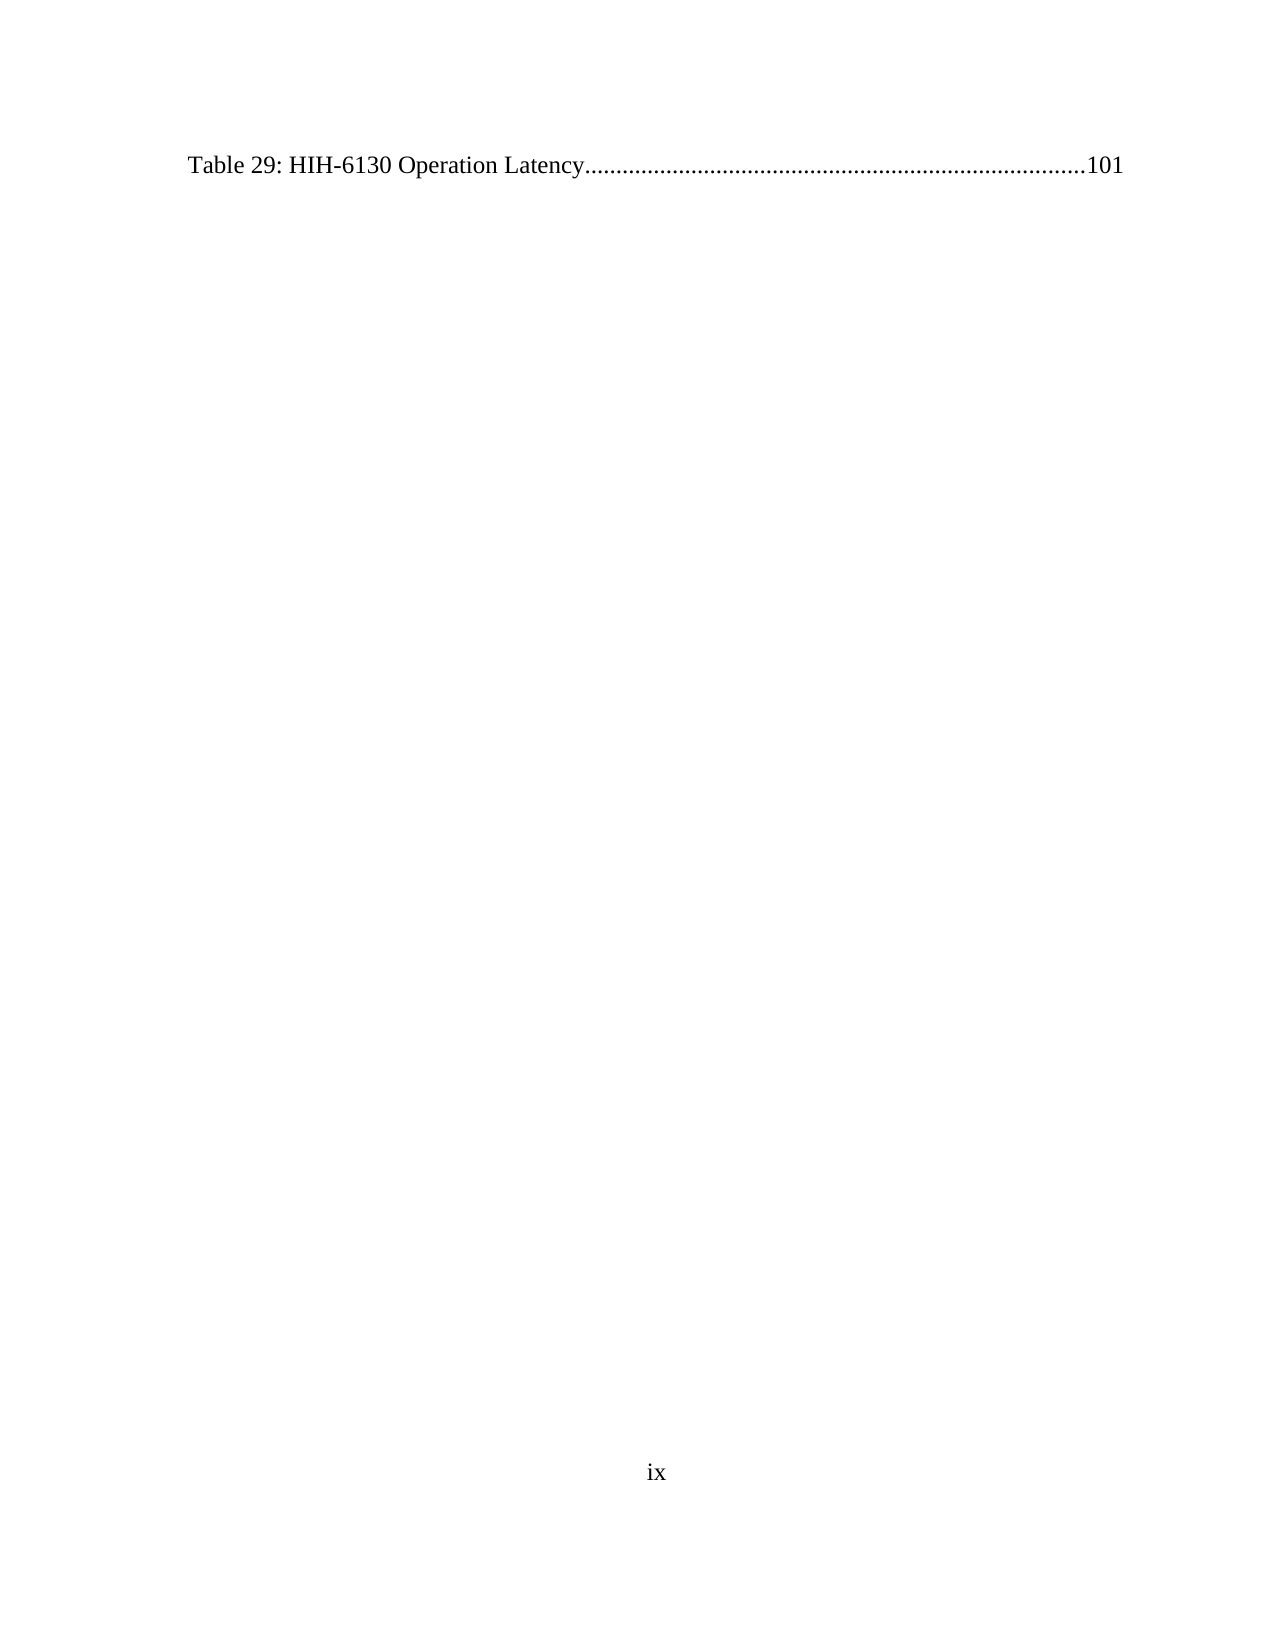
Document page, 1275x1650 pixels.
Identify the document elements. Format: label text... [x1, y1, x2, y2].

text Table 29: HIH-6130 Operation Latency 101 [187, 150, 1125, 179]
